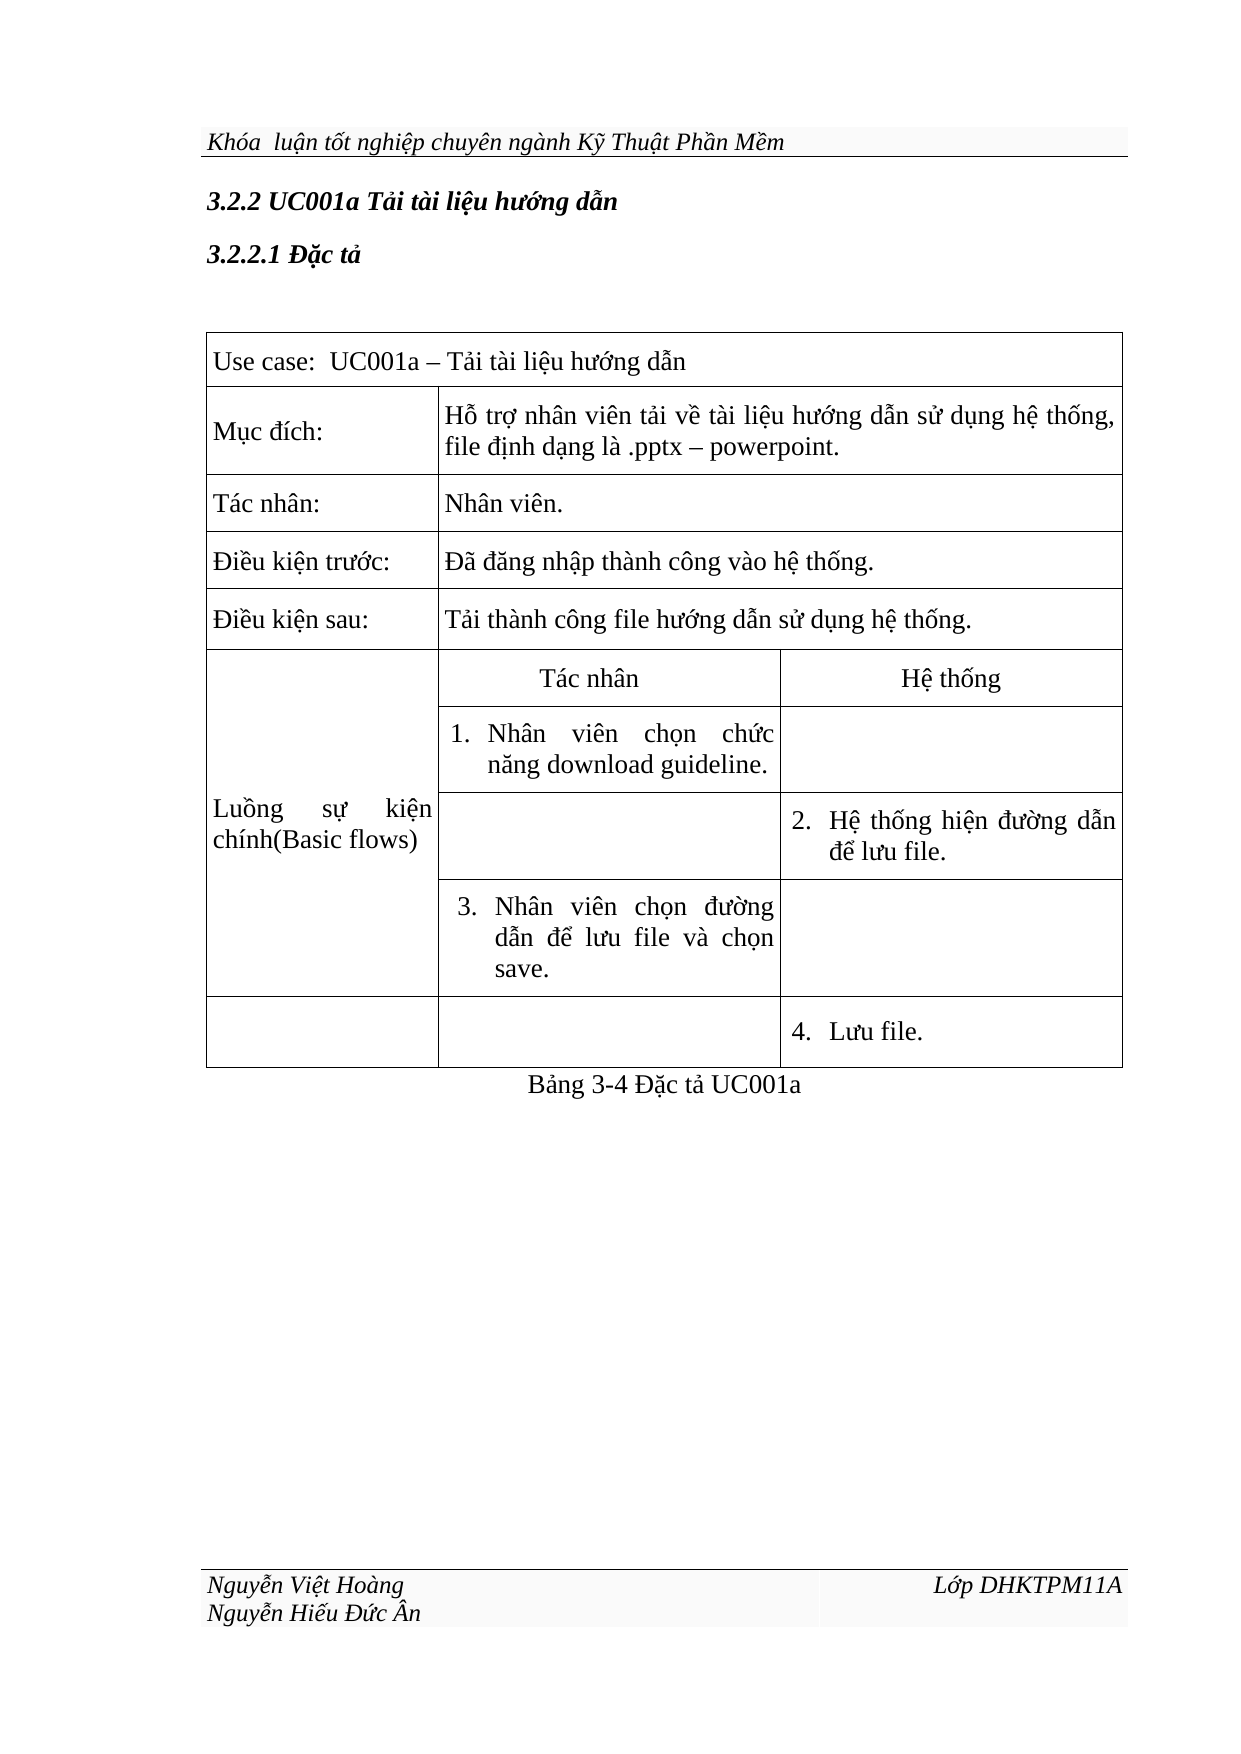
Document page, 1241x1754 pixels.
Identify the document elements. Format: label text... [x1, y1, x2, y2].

table_cell [781, 707, 1122, 792]
table_cell Điều kiện sau: [207, 589, 438, 649]
table_cell Luồng sự kiện chính(Basic flows) [207, 650, 438, 996]
table_cell Đã đăng nhập thành công vào hệ thống. [439, 532, 1122, 588]
text Bảng 3-4 Đặc tả UC001a [527, 1068, 801, 1099]
table_cell Tải thành công file hướng dẫn sử dụng hệ thống. [439, 589, 1122, 649]
table_cell Điều kiện trước: [207, 532, 438, 588]
table_cell [439, 997, 780, 1067]
table_cell Hỗ trợ nhân viên tải về tài liệu hướng dẫn sử dụng hệ thống, file định dạng là .pptx – powerpoint. [439, 387, 1122, 474]
table_cell Tác nhân: [207, 475, 438, 531]
table_cell Mục đích: [207, 387, 438, 474]
table_cell Nhân viên chọn đường dẫn để lưu file và chọn save. [439, 880, 780, 996]
table_cell Lưu file. [781, 997, 1122, 1067]
table_cell [207, 997, 438, 1067]
table_cell Hệ thống [781, 650, 1122, 706]
table_cell [781, 880, 1122, 996]
subtitle UC001a Tải tài liệu hướng dẫn [207, 185, 1122, 216]
table_cell Tác nhân [439, 650, 780, 706]
table_cell [439, 793, 780, 878]
table_cell Hệ thống hiện đường dẫn để lưu file. [781, 793, 1122, 878]
table_cell Nhân viên. [439, 475, 1122, 531]
table_cell Nhân viên chọn chức năng download guideline. [439, 707, 780, 792]
subtitle Đặc tả [207, 238, 1122, 269]
table_header Use case: UC001a – Tải tài liệu hướng dẫn [207, 333, 1122, 386]
